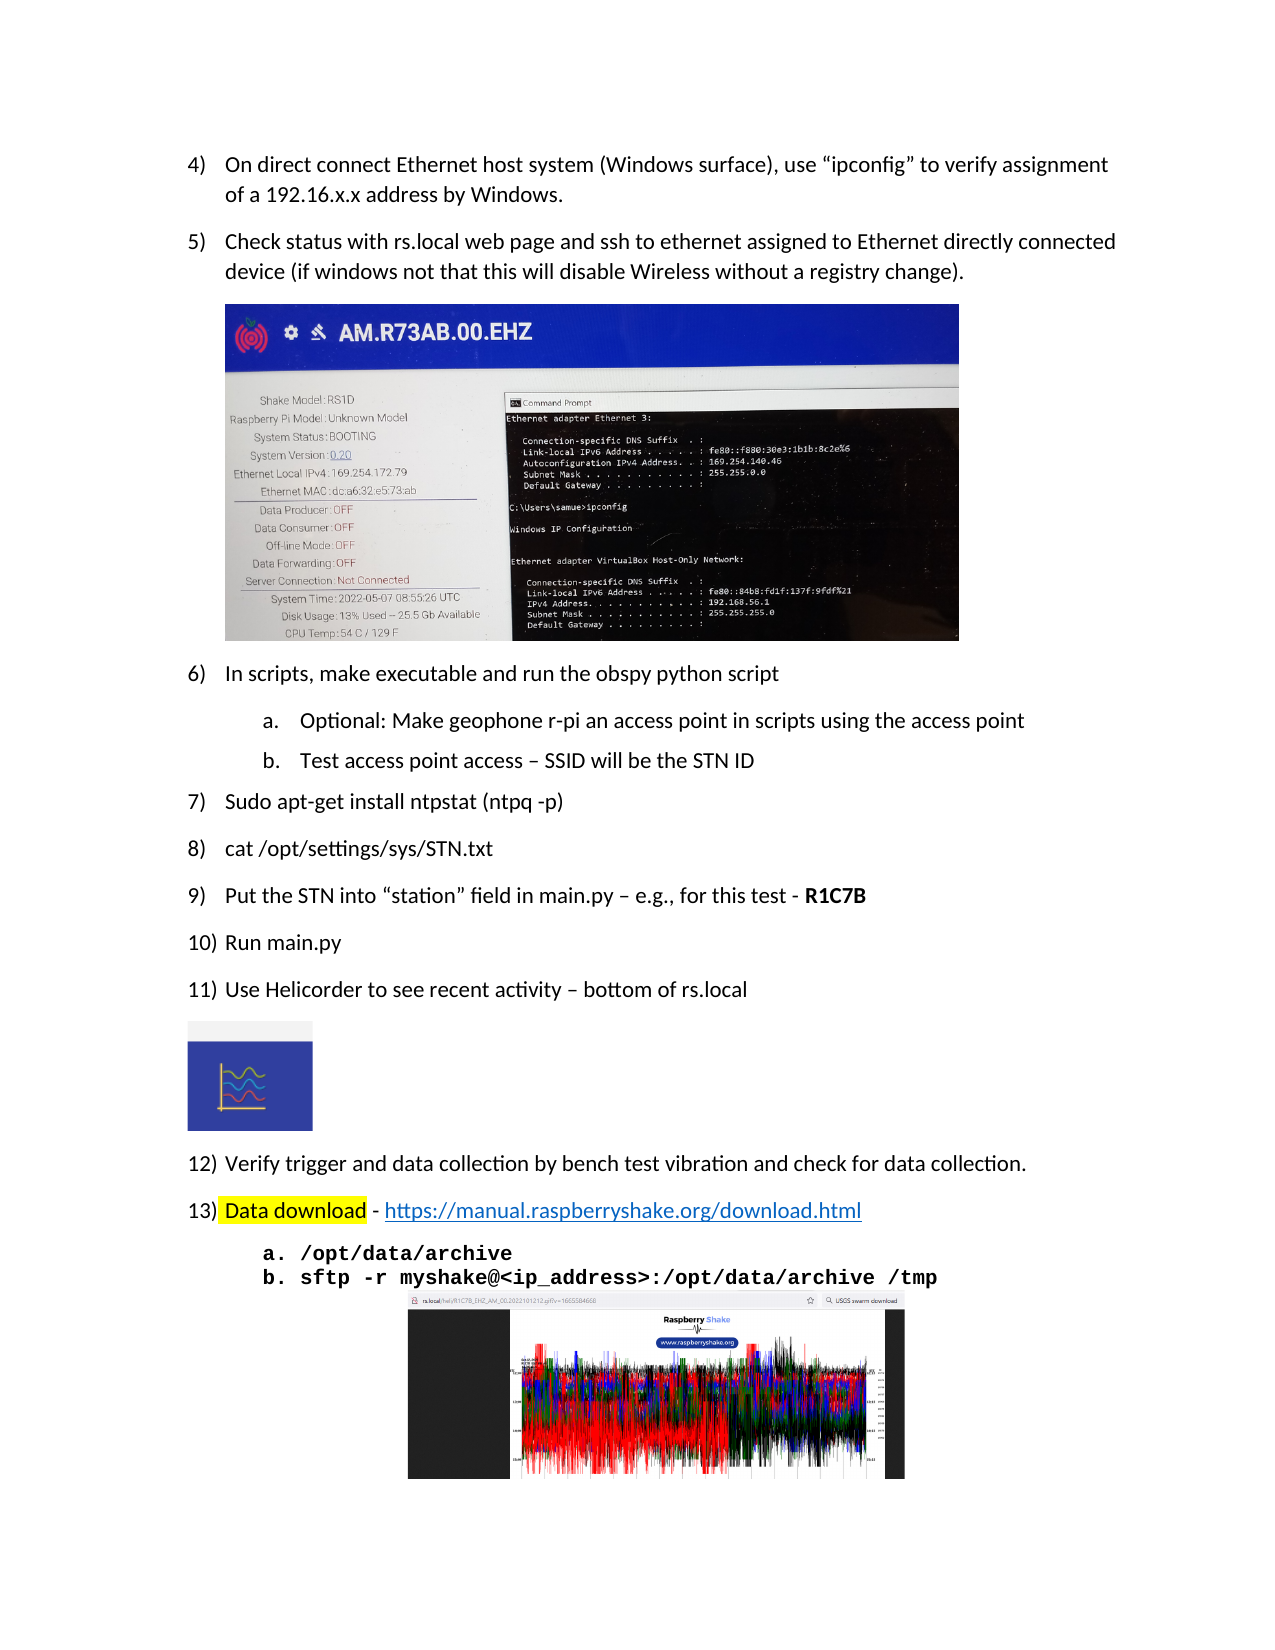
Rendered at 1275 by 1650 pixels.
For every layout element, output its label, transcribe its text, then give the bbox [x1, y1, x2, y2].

picture [225, 304, 959, 641]
list Use Helicorder to see recent activity – bottom of rs.local [187, 975, 1125, 1003]
list sftp -r myshake@<ip_address>:/opt/data/archive /tmp [262, 1267, 1125, 1291]
list Check status with rs.local web page and ssh to ethernet assigned to Ethernet directly connected device (if windows not that this will disable Wireless without a registry change). [187, 227, 1125, 285]
list /opt/data/archive [262, 1243, 1125, 1267]
list Run main.py [187, 928, 1125, 956]
list Sudo apt-get install ntpstat (ntpq -p) [187, 787, 1125, 815]
picture [187, 1021, 313, 1131]
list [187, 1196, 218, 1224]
list In scripts, make executable and run the obspy python script [187, 659, 1125, 687]
list On direct connect Ethernet host system (Windows surface), use “ipconfig” to verify assignment of a 192.16.x.x address by Windows. [187, 150, 1125, 208]
list Verify trigger and data collection by bench test vibration and check for data collection. [187, 1149, 1125, 1178]
list Put the STN into “station” field in main.py – e.g., for this test - R1C7B [187, 881, 1125, 909]
list Optional: Make geophone r-pi an access point in scripts using the access point [262, 706, 1125, 734]
list cat /opt/settings/sys/STN.txt [187, 834, 1125, 862]
list Data download - https://manual.raspberryshake.org/download.html [367, 1196, 1125, 1224]
picture [407, 1290, 905, 1479]
list Test access point access – SSID will be the STN ID [262, 747, 1125, 775]
